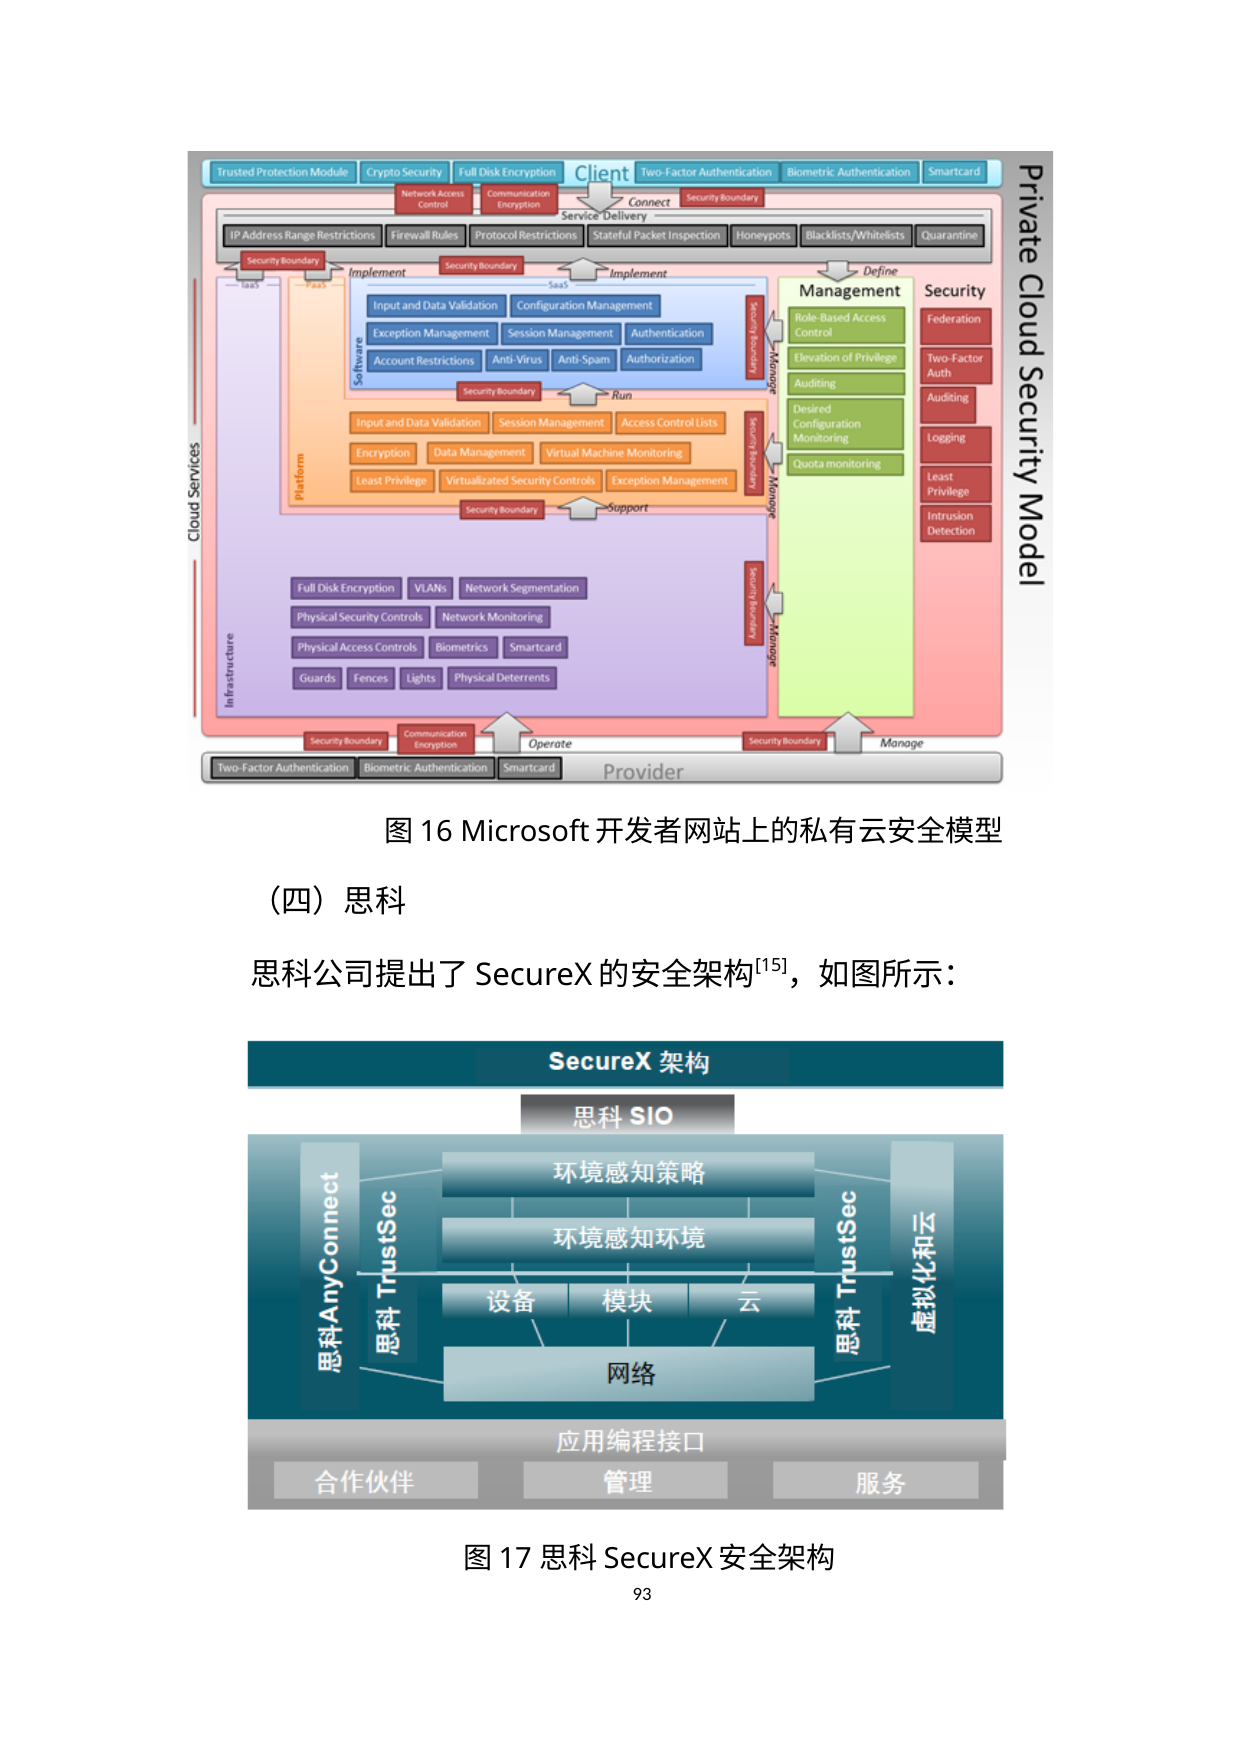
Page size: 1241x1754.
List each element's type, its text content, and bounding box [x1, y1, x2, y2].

text 思科公司提出了SecureX的安全架构[15]，如图所示： [187, 949, 1053, 994]
text 图16 Microsoft开发者网站上的私有云安全模型 [277, 807, 1053, 850]
text 图17 思科SecureX安全架构 [187, 1534, 1053, 1577]
picture [187, 151, 1054, 800]
subtitle （四）思科 [187, 876, 1053, 922]
